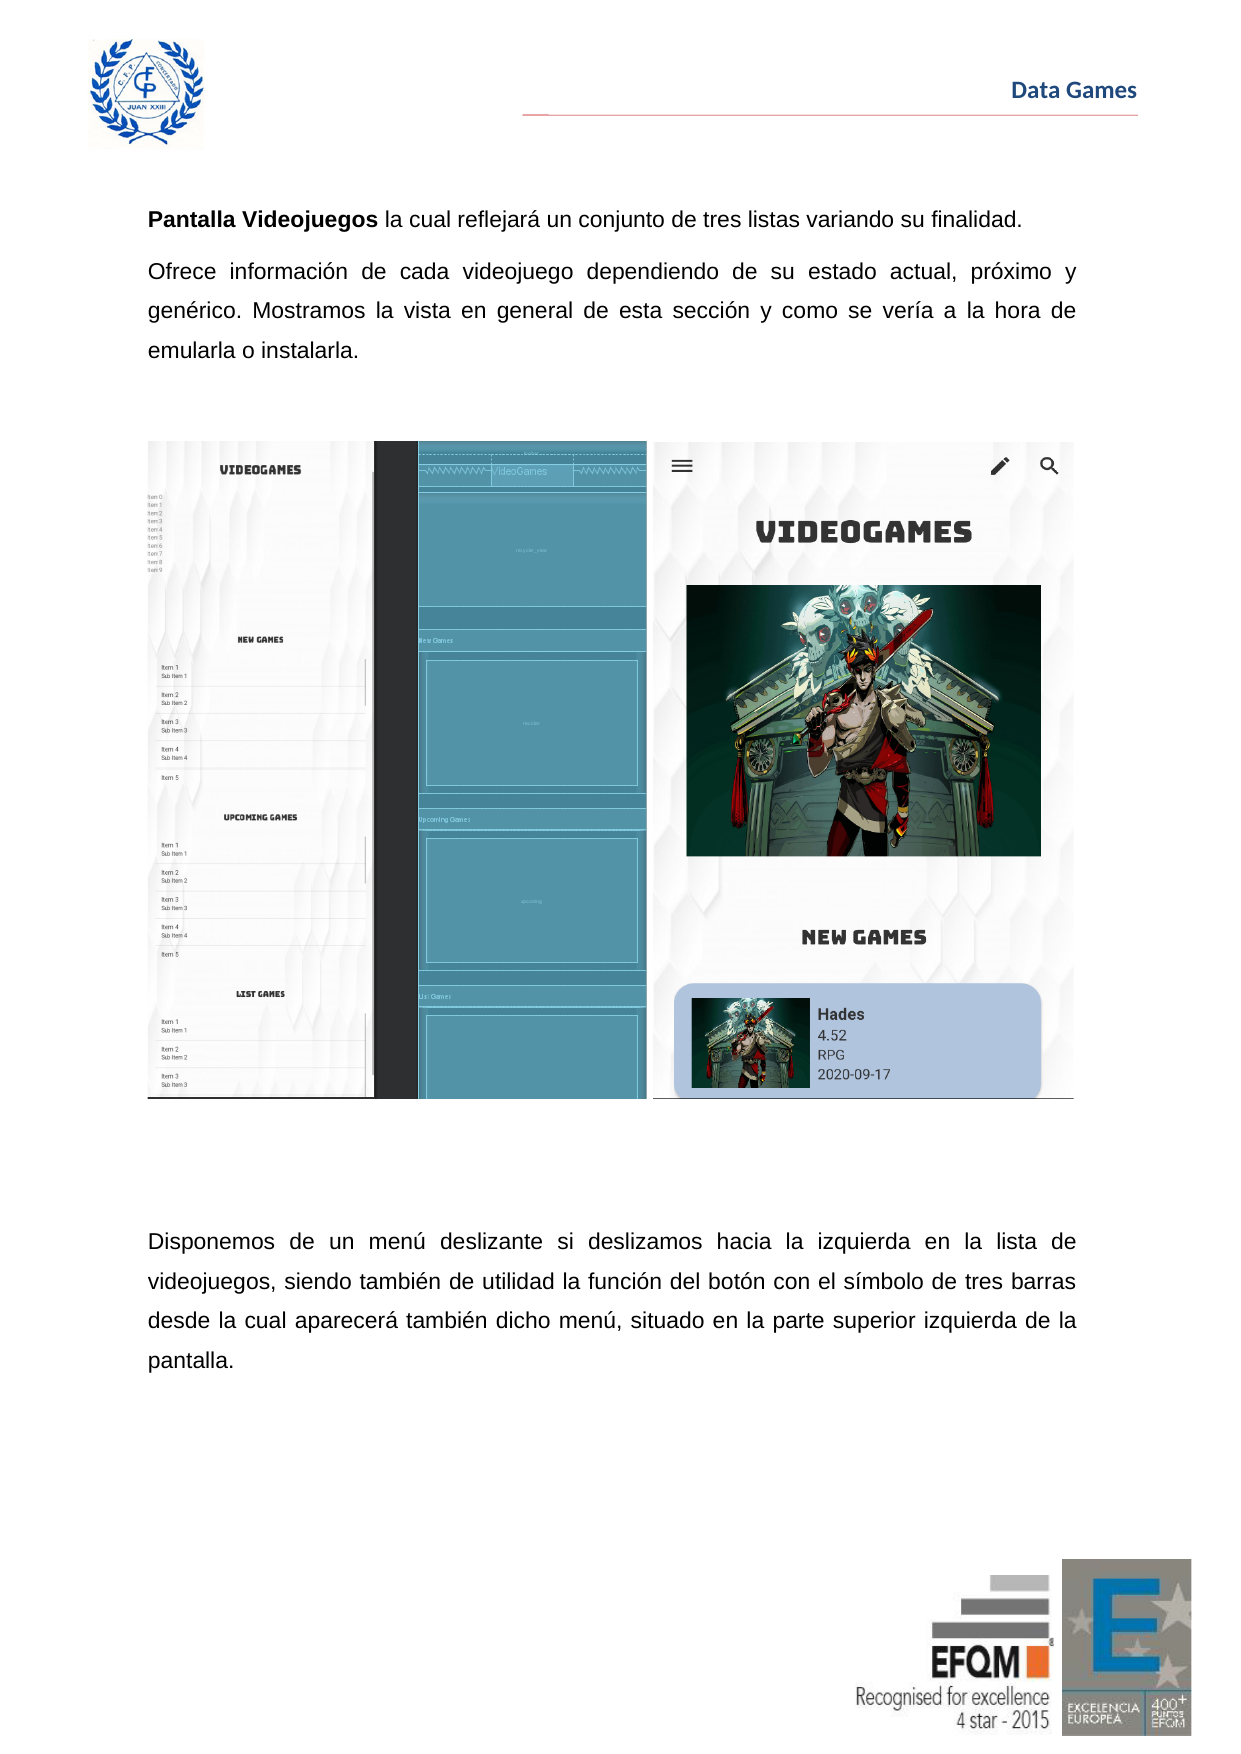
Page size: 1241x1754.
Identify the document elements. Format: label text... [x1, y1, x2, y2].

picture [147, 441, 647, 1099]
picture [87, 39, 206, 152]
text Pantalla Videojuegos la cual reflejará un conjunto de tres listas variando su finalidad. [148, 206, 1078, 232]
picture [653, 442, 1074, 1099]
text Ofrece información de cada videojuego dependiendo de su estado actual, próximo y genérico. Mostramos la vista en general de esta sección y como se vería a la hora de emularla o instalarla. [148, 258, 1078, 363]
picture [1062, 1559, 1192, 1736]
text Disponemos de un menú deslizante si deslizamos hacia la izquierda en la lista de videojuegos, siendo también de utilidad la función del botón con el símbolo de tres barras desde la cual aparecerá también dicho menú, situado en la parte superior izquierda de la pantalla. [148, 1228, 1078, 1373]
